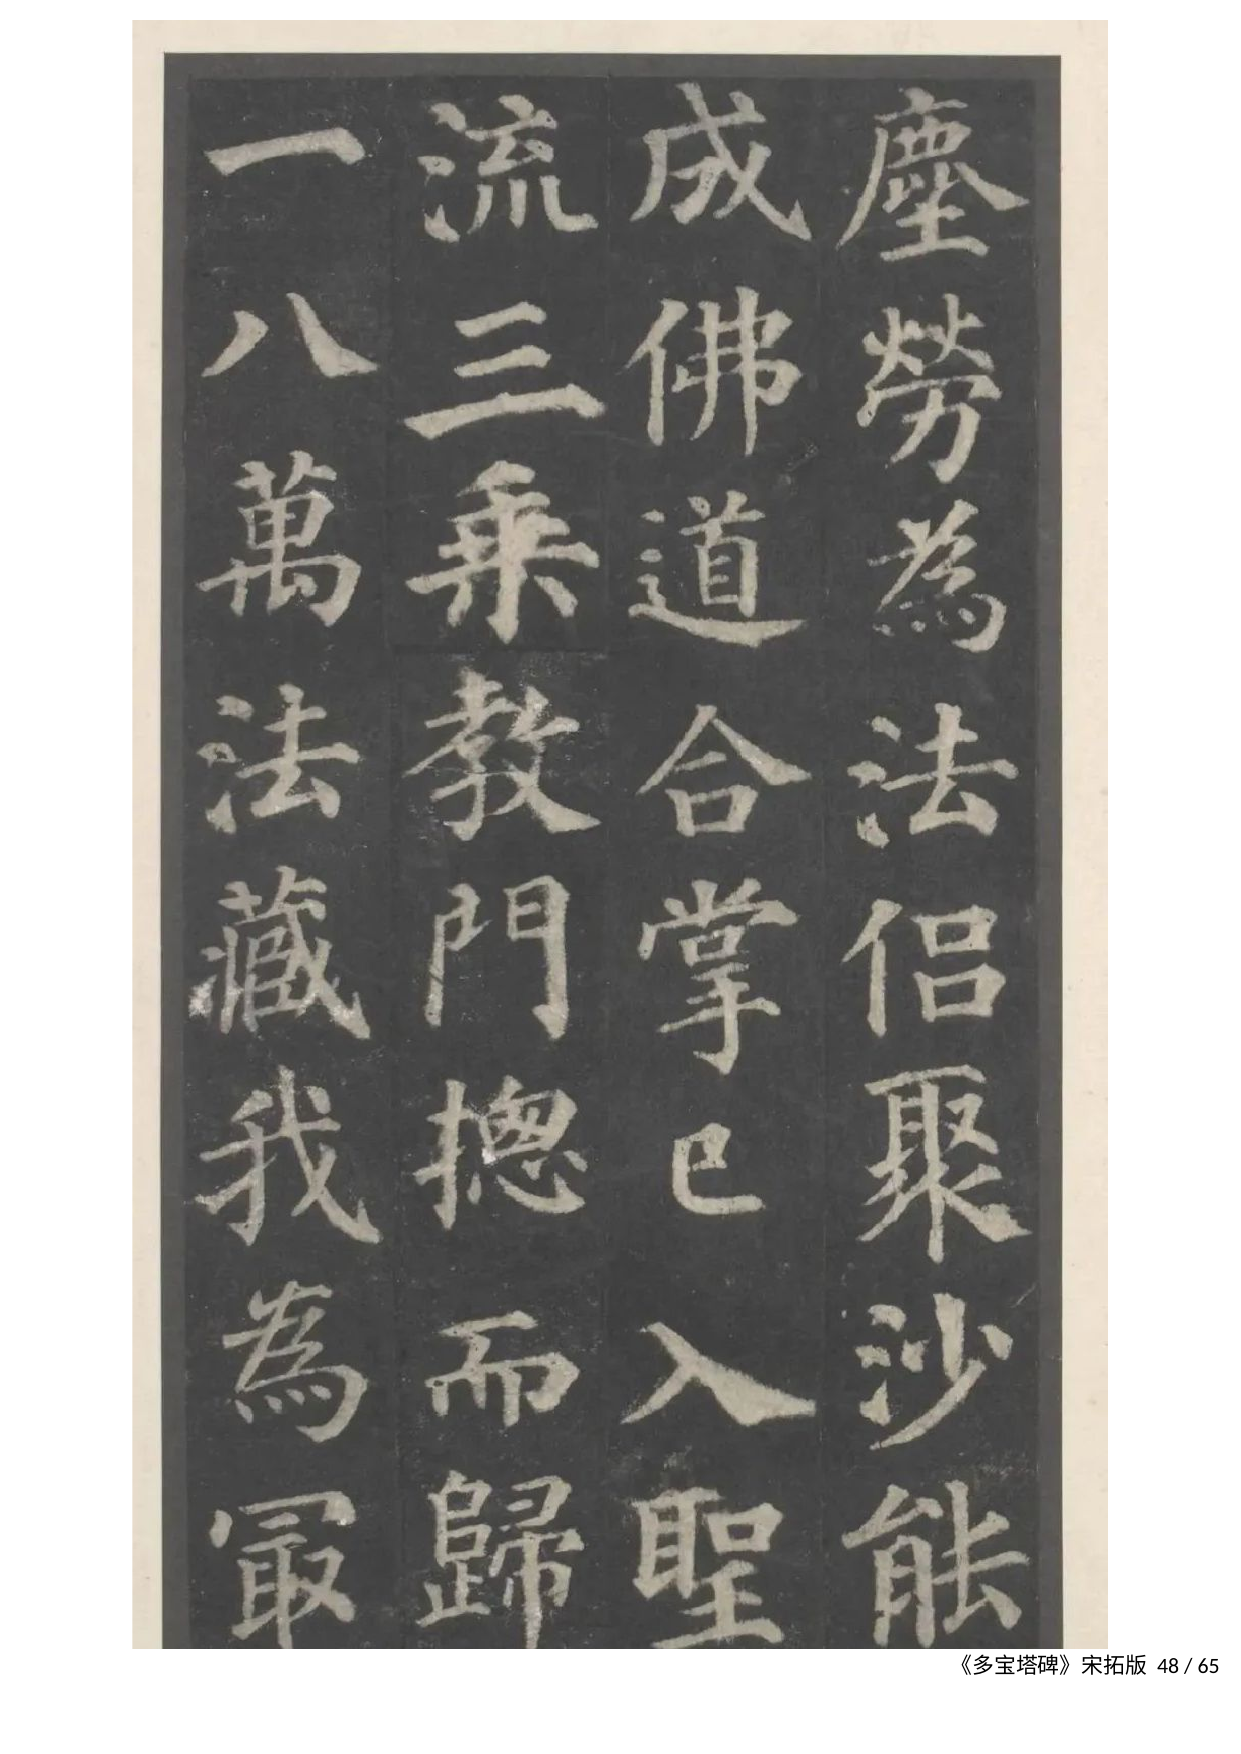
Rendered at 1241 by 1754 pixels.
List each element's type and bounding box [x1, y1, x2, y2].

picture [132, 20, 1108, 1649]
